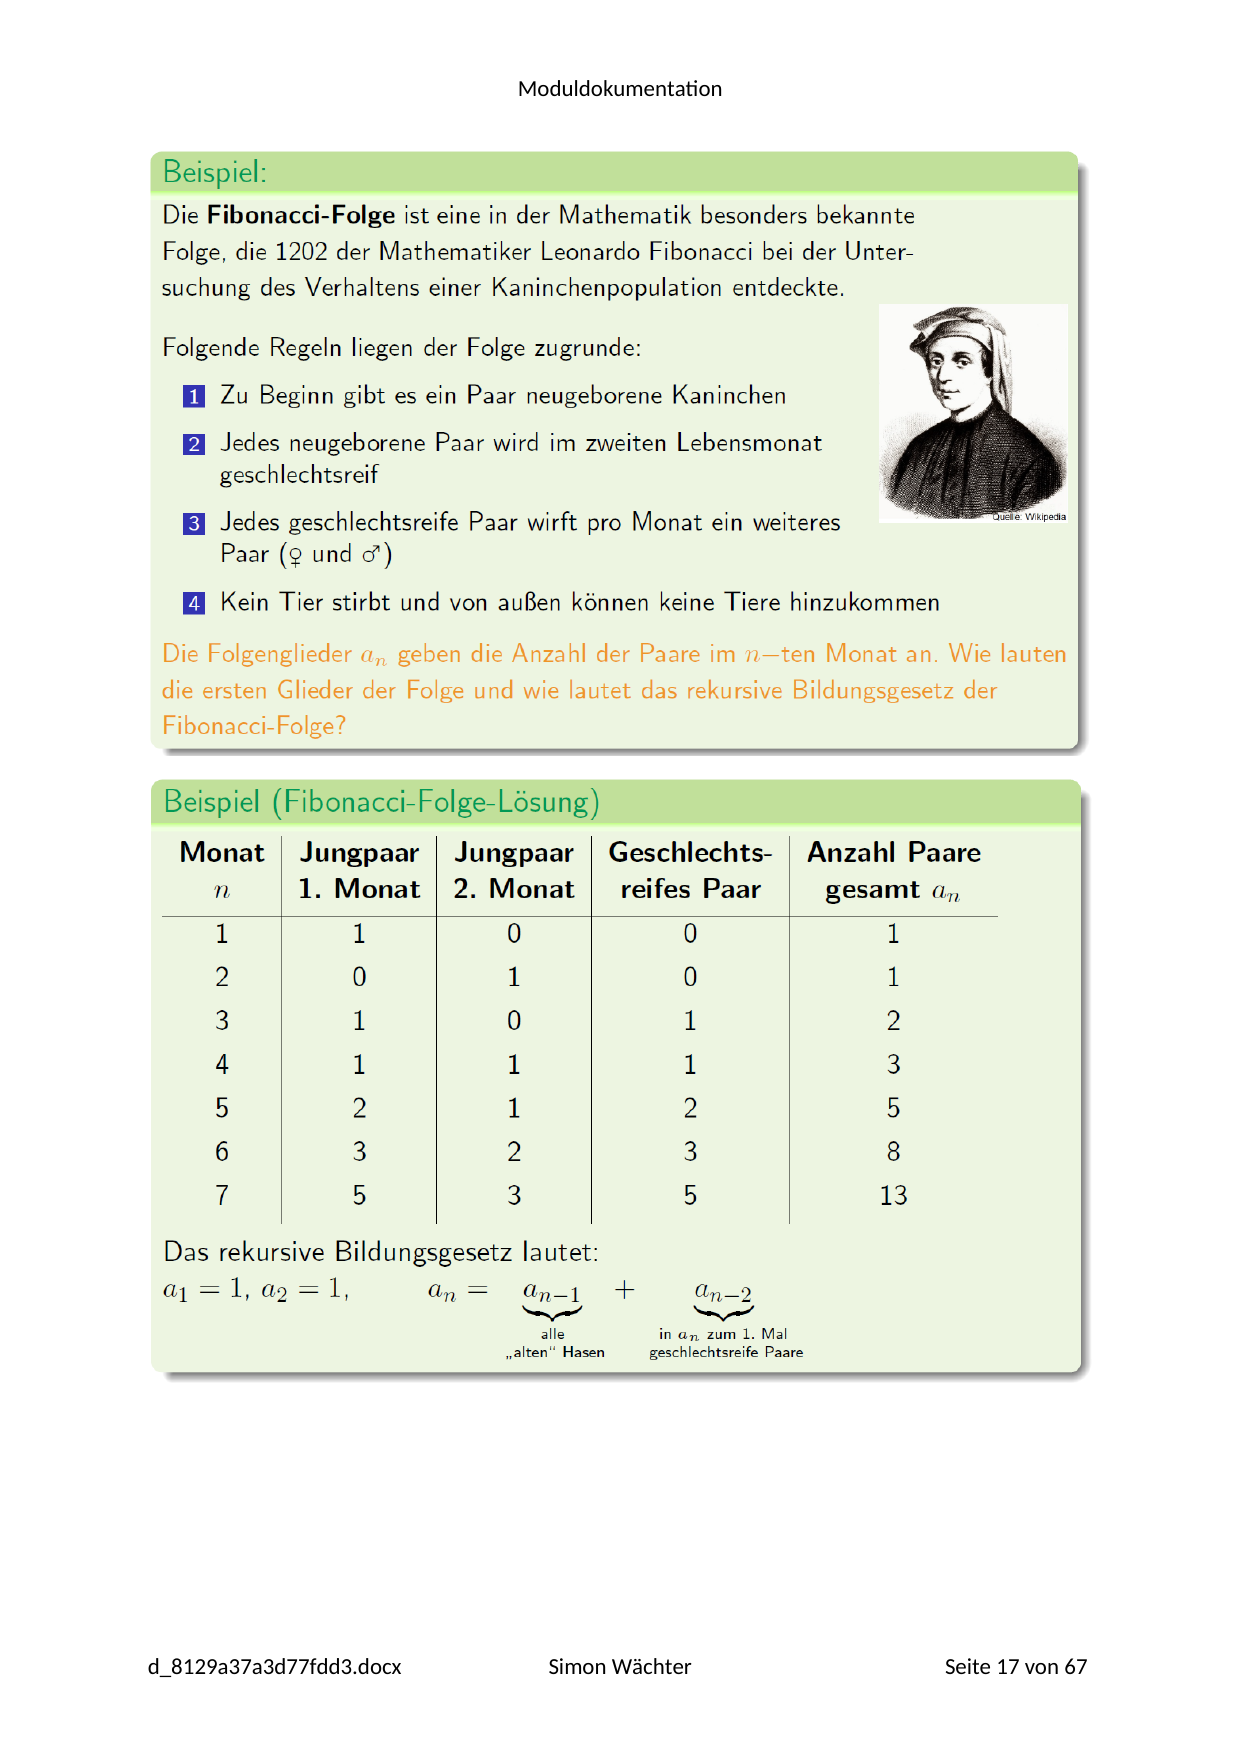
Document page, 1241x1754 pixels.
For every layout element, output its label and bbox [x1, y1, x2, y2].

picture [147, 147, 1093, 756]
picture [147, 774, 1093, 1383]
